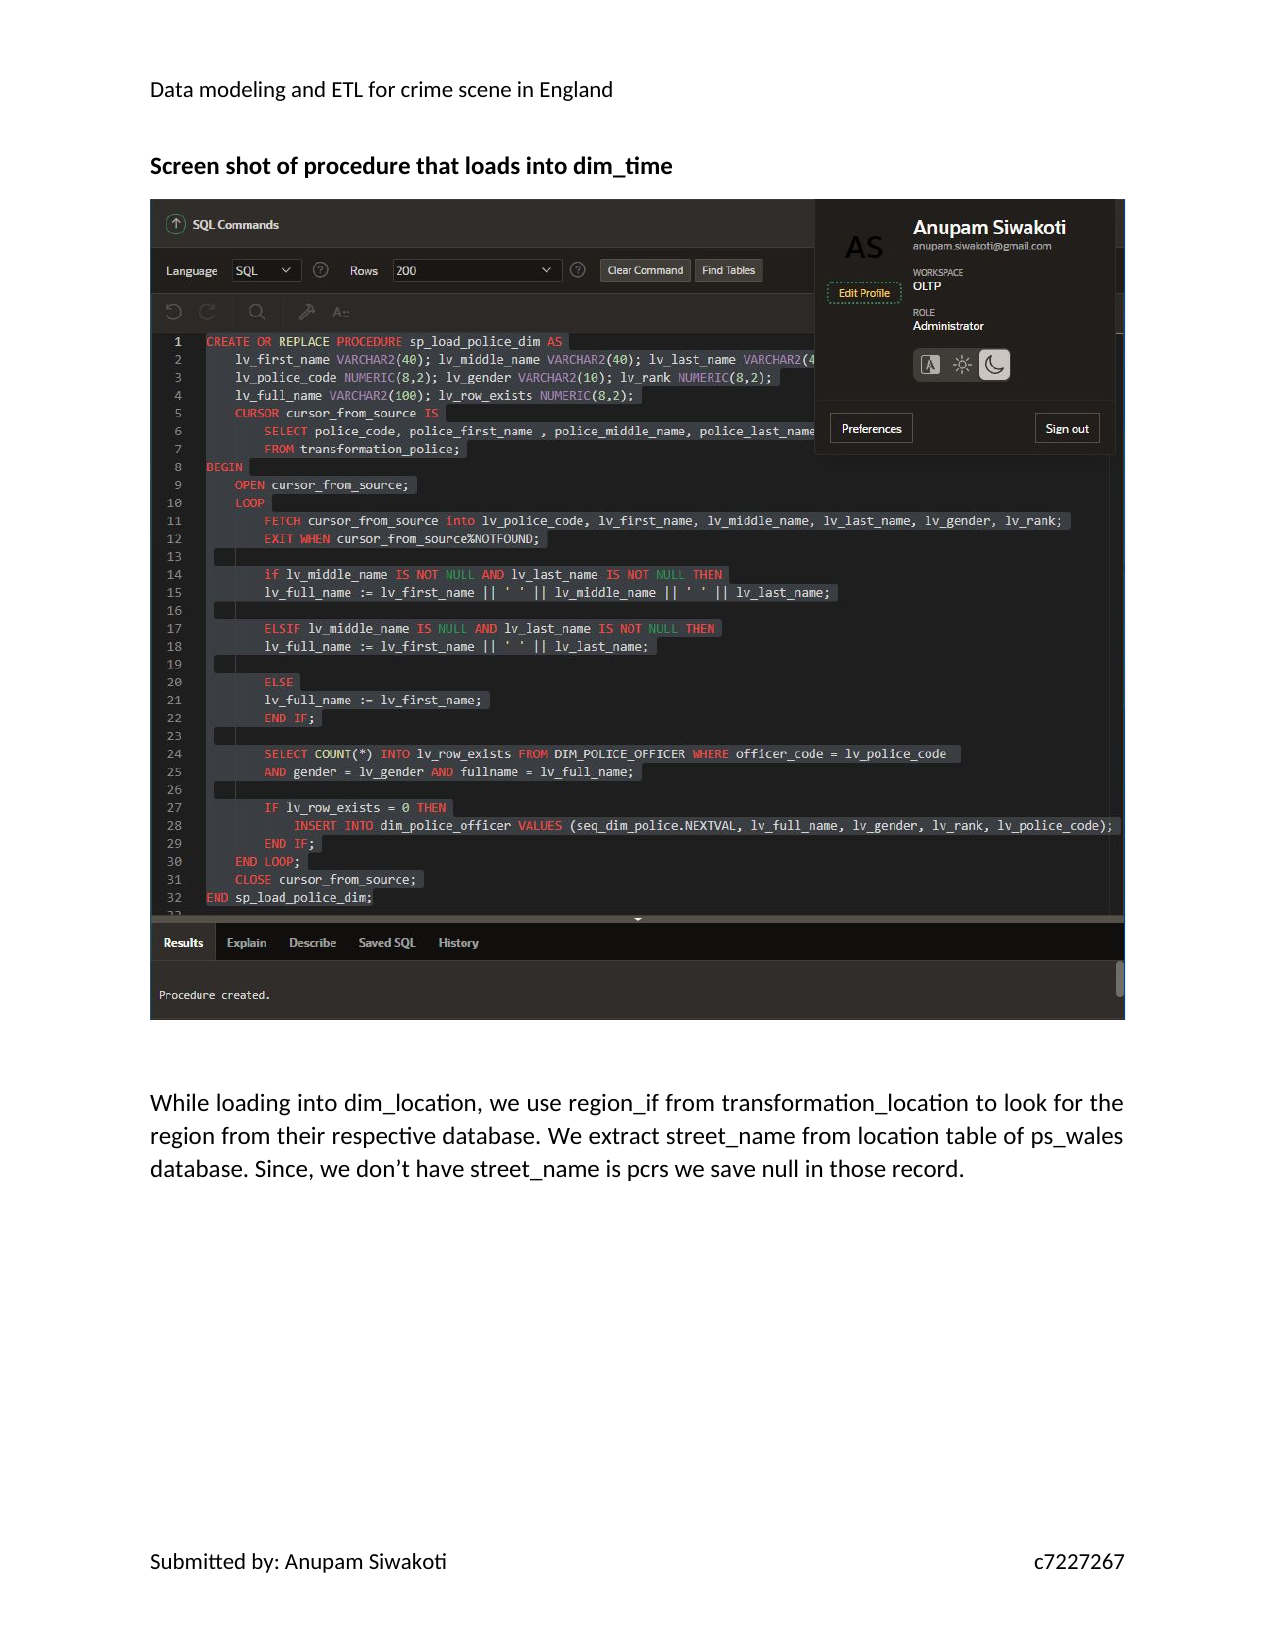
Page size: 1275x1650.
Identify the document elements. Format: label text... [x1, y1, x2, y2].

text While loading into dim_location, we use region_if from transformation_location to look for the region from their respective database. We extract street_name from location table of ps_wales database. Since, we don’t have street_name is pcrs we save null in those record. [150, 1088, 1125, 1184]
picture [150, 199, 1125, 1020]
text Screen shot of procedure that loads into dim_time [150, 150, 1125, 181]
